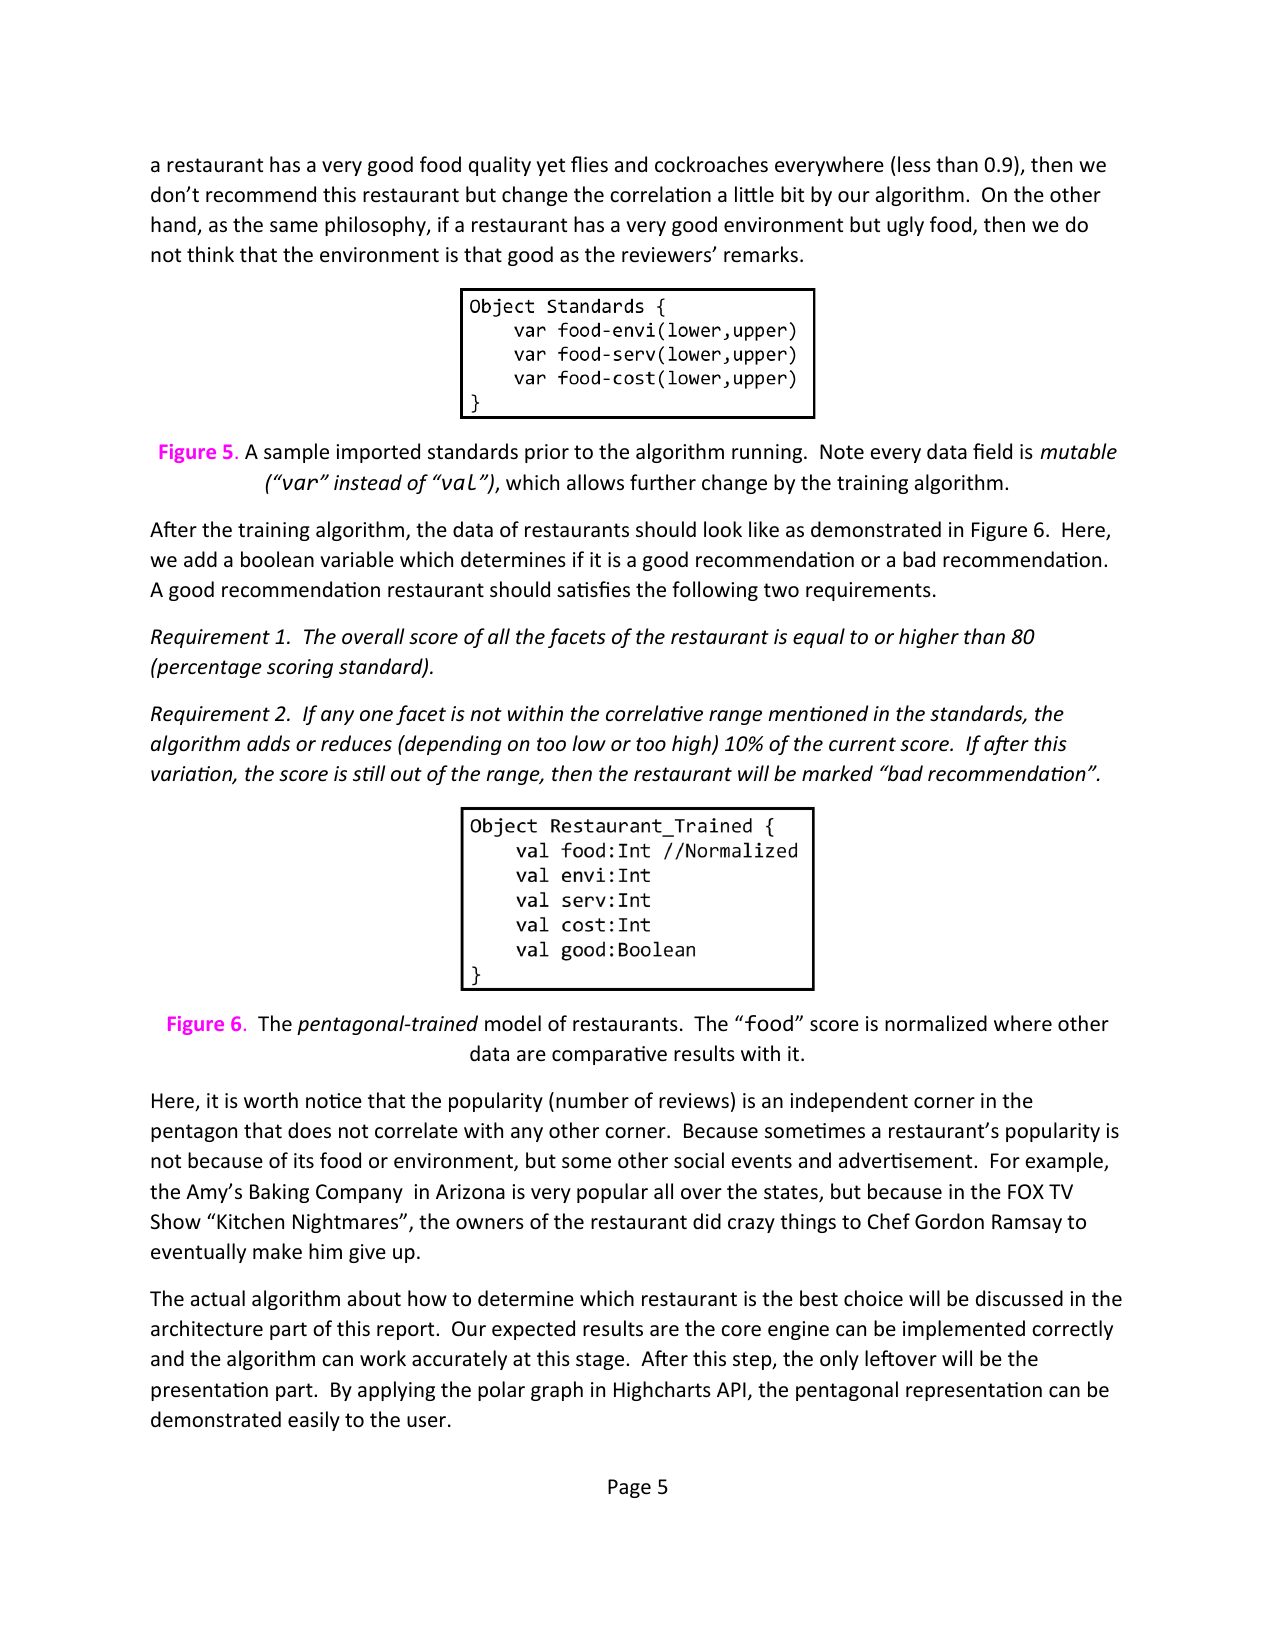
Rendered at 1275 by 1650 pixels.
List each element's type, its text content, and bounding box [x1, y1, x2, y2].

text Requirement 1. The overall score of all the facets of the restaurant is equal to or higher than 80 (percentage scoring standard). [150, 622, 1125, 680]
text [150, 150, 1125, 269]
picture [459, 287, 816, 419]
text Figure 5. A sample imported standards prior to the algorithm running. Note every data field is mutable (“var” instead of “val”), which allows further change by the training algorithm. [150, 437, 1125, 496]
text Here, it is worth notice that the popularity (number of reviews) is an independent corner in the pentagon that does not correlate with any other corner. Because sometimes a restaurant’s popularity is not because of its food or environment, but some other social events and advertisement. For example, the Amy’s Baking Company in Arizona is very popular all over the states, but because in the FOX TV Show “Kitchen Nightmares”, the owners of the restaurant did crazy things to Chef Gordon Ramsay to eventually make him give up. [150, 1086, 1125, 1265]
text The actual algorithm about how to determine which restaurant is the best choice will be discussed in the architecture part of this report. Our expected results are the core engine can be implemented correctly and the algorithm can work accurately at this stage. After this step, the only leftover will be the presentation part. By applying the polar graph in Highcharts API, the pentagonal representation can be demonstrated easily to the user. [150, 1284, 1125, 1433]
text After the training algorithm, the data of restaurants should look like as demonstrated in Figure 6. Here, we add a boolean variable which determines if it is a good recommendation or a bad recommendation. A good recommendation restaurant should satisfies the following two requirements. [150, 515, 1125, 603]
text Figure 6. The pentagonal-trained model of restaurants. The “food” score is normalized where other data are comparative results with it. [150, 1009, 1125, 1067]
picture [460, 806, 815, 991]
text Requirement 2. If any one facet is not within the correlative range mentioned in the standards, the algorithm adds or reduces (depending on too low or too high) 10% of the current score. If after this variation, the score is still out of the range, then the restaurant will be marked “bad recommendation”. [150, 699, 1125, 787]
